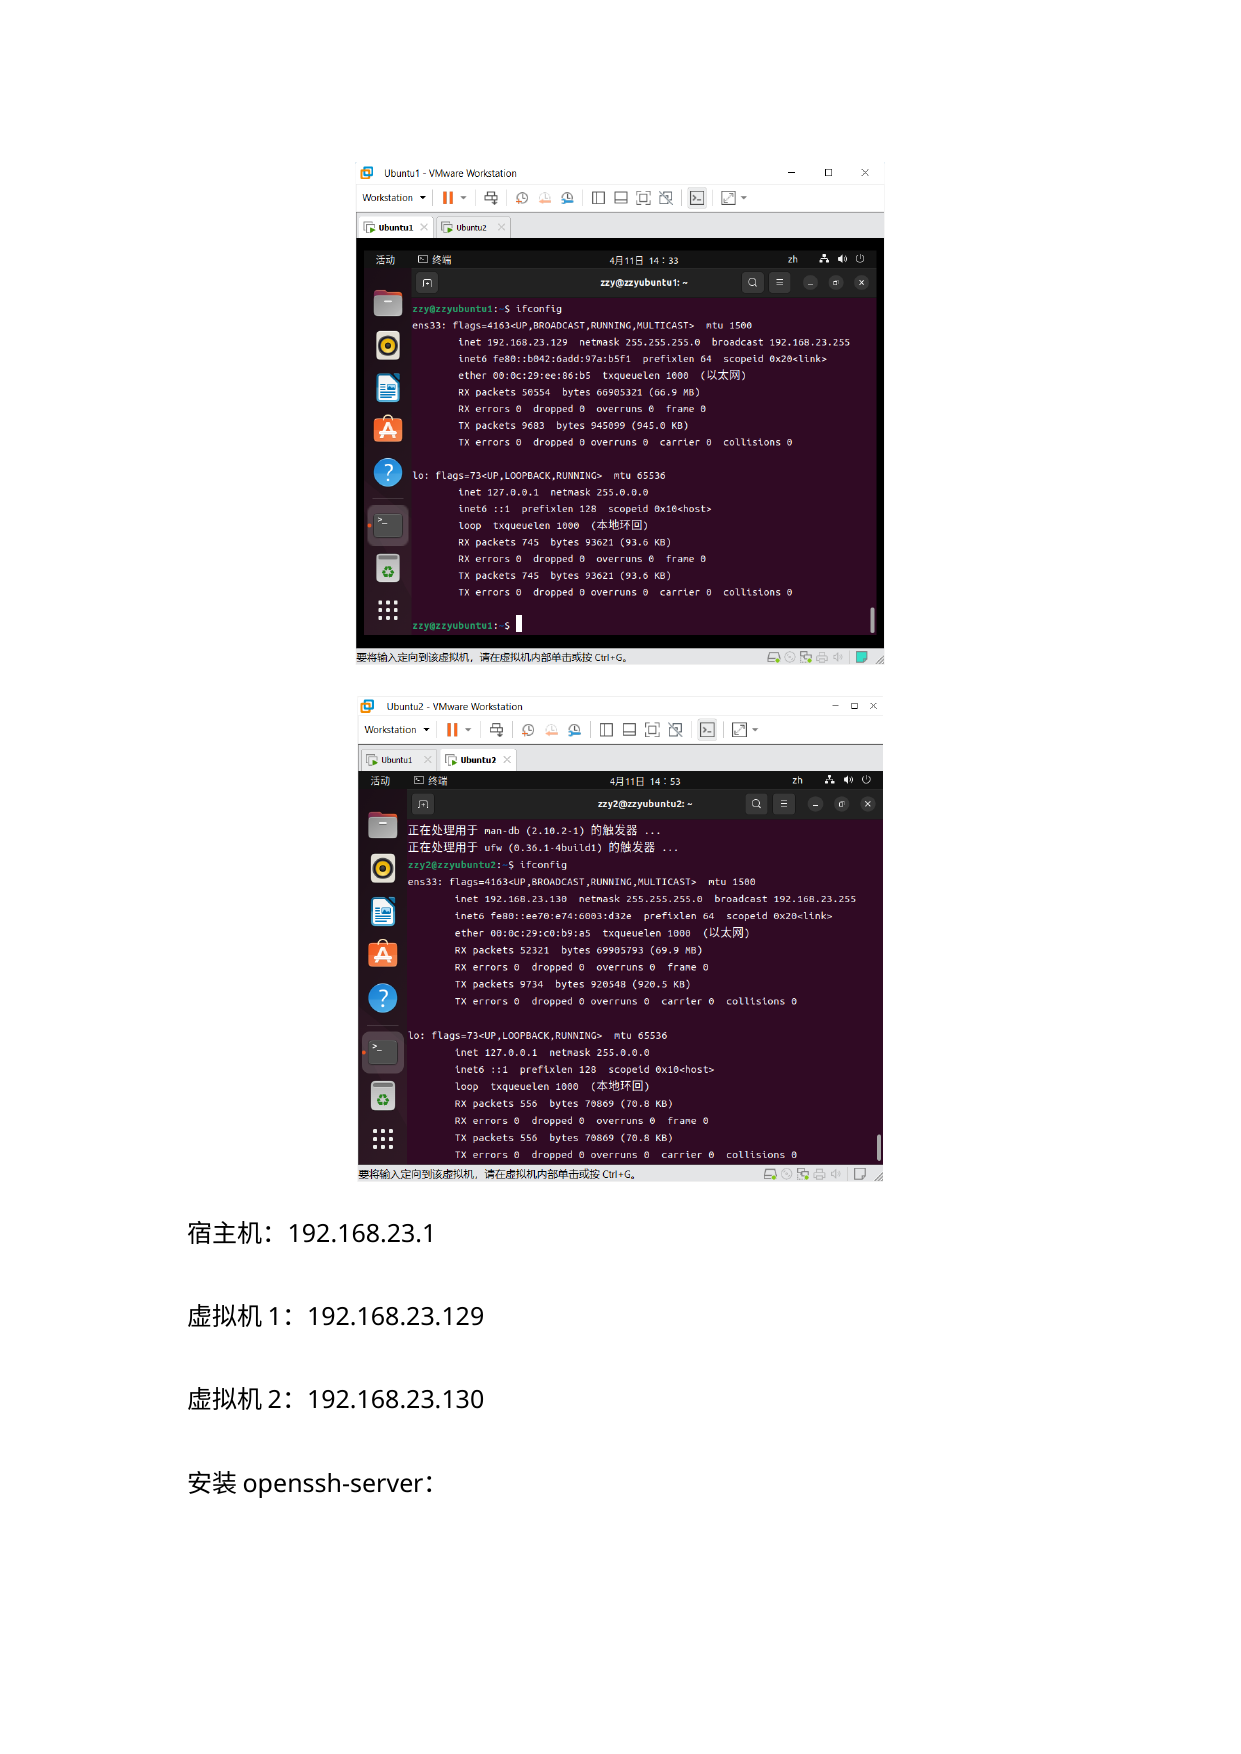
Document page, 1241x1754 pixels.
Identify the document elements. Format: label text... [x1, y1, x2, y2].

picture [357, 696, 883, 1182]
text 宿主机：192.168.23.1 [187, 1199, 1053, 1264]
text 安装openssh-server： [187, 1449, 1053, 1514]
picture [355, 162, 885, 665]
text 虚拟机1：192.168.23.129 [187, 1282, 1053, 1347]
text 虚拟机2：192.168.23.130 [187, 1366, 1053, 1431]
